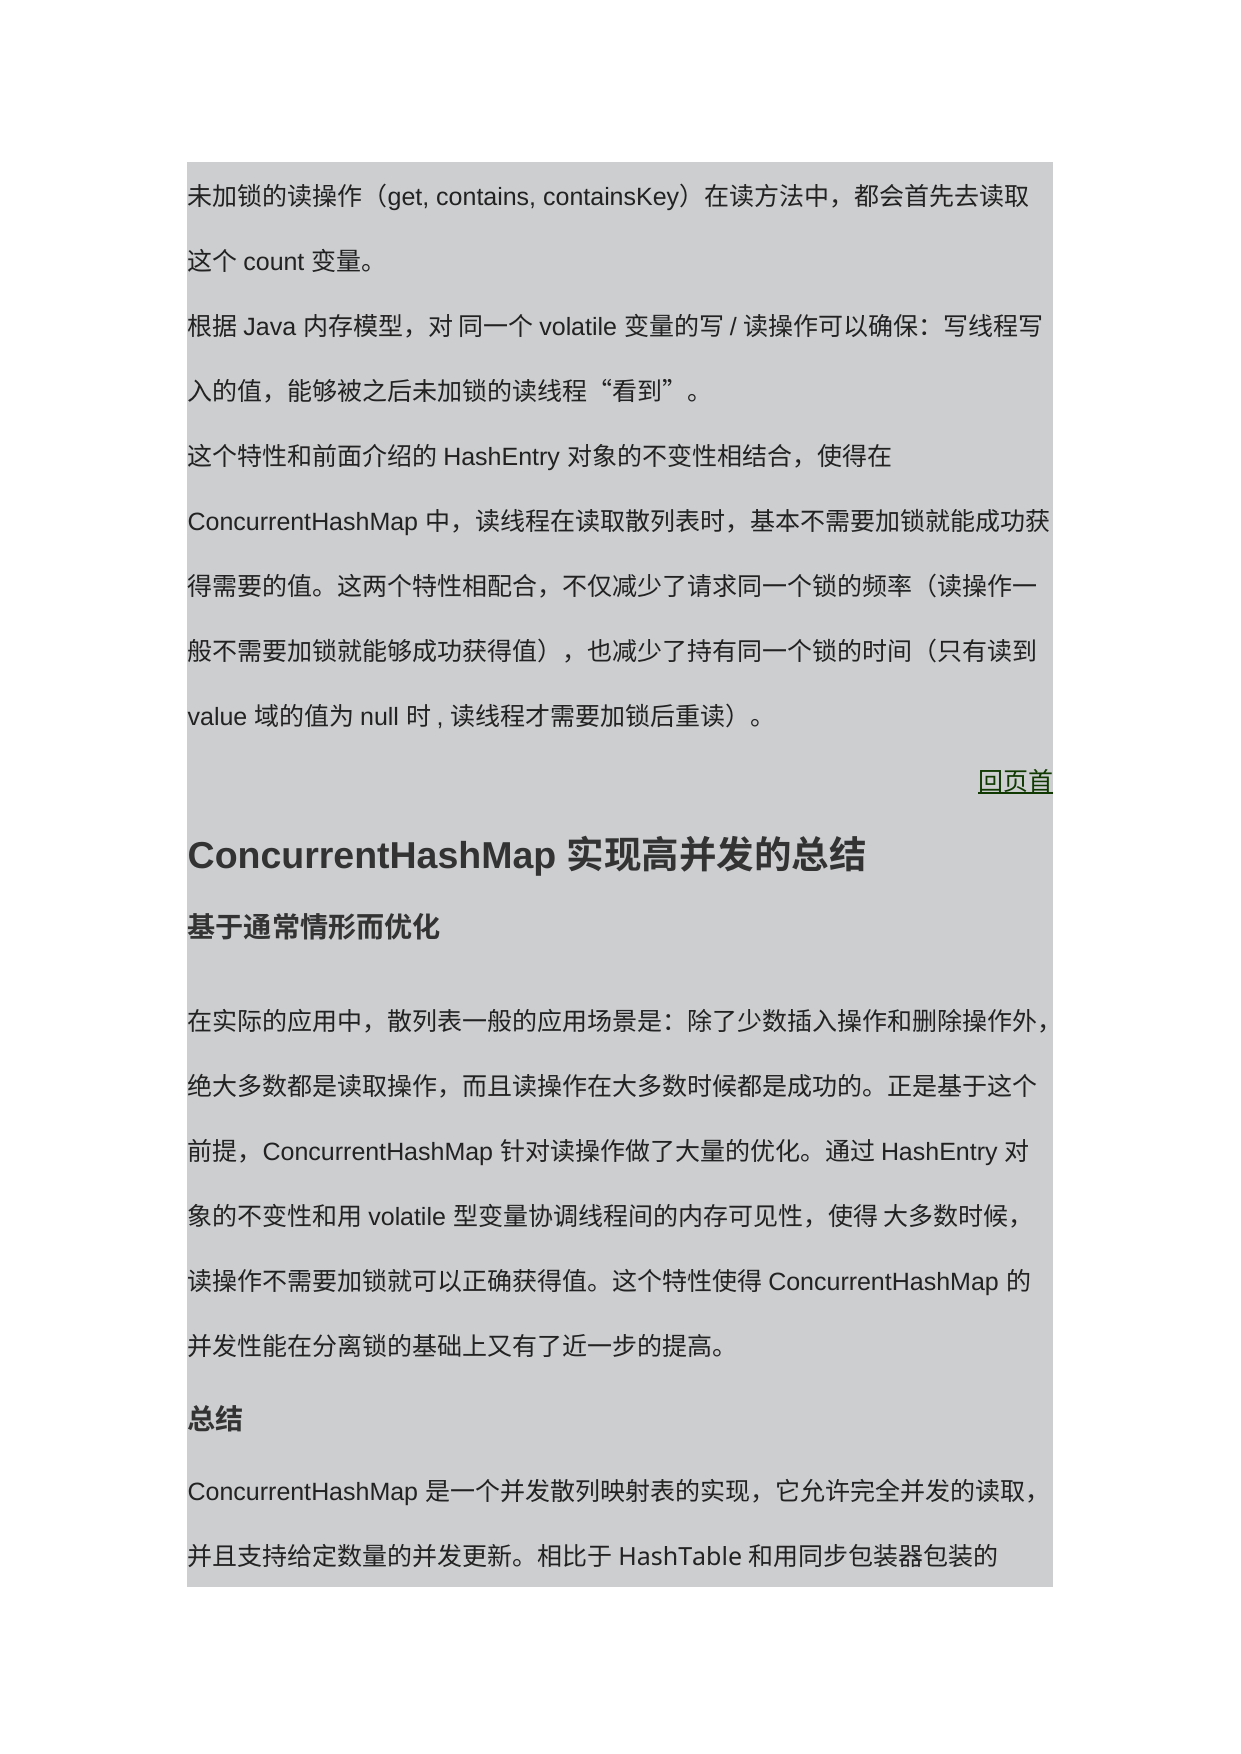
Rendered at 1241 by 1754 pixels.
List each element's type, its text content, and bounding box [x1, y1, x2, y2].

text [187, 162, 1053, 292]
text 在实际的应用中，散列表一般的应用场景是：除了少数插入操作和删除操作外，绝大多数都是读取操作，而且读操作在大多数时候都是成功的。正是基于这个前提，ConcurrentHashMap 针对读操作做了大量的优化。通过 HashEntry 对象的不变性和用 volatile 型变量协调线程间的内存可见性，使得 大多数时候，读操作不需要加锁就可以正确获得值。这个特性使得 ConcurrentHashMap 的并发性能在分离锁的基础上又有了近一步的提高。 [187, 987, 1053, 1377]
subtitle ConcurrentHashMap 实现高并发的总结 [187, 820, 1053, 885]
text ConcurrentHashMap 是一个并发散列映射表的实现，它允许完全并发的读取，并且支持给定数量的并发更新。相比于 HashTable 和用同步包装器包装的 [187, 1457, 1053, 1587]
text 根据 Java 内存模型，对 同一个 volatile 变量的写 / 读操作可以确保：写线程写入的值，能够被之后未加锁的读线程“看到”。 [187, 292, 1053, 422]
subtitle 基于通常情形而优化 [187, 893, 1053, 958]
subtitle 总结 [187, 1384, 1053, 1449]
text 这个特性和前面介绍的 HashEntry 对象的不变性相结合，使得在 ConcurrentHashMap 中，读线程在读取散列表时，基本不需要加锁就能成功获得需要的值。这两个特性相配合，不仅减少了请求同一个锁的频率（读操作一般不需要加锁就能够成功获得值），也减少了持有同一个锁的时间（只有读到 value 域的值为 null 时 , 读线程才需要加锁后重读）。 [187, 422, 1053, 747]
text 回页首 [187, 747, 1053, 812]
